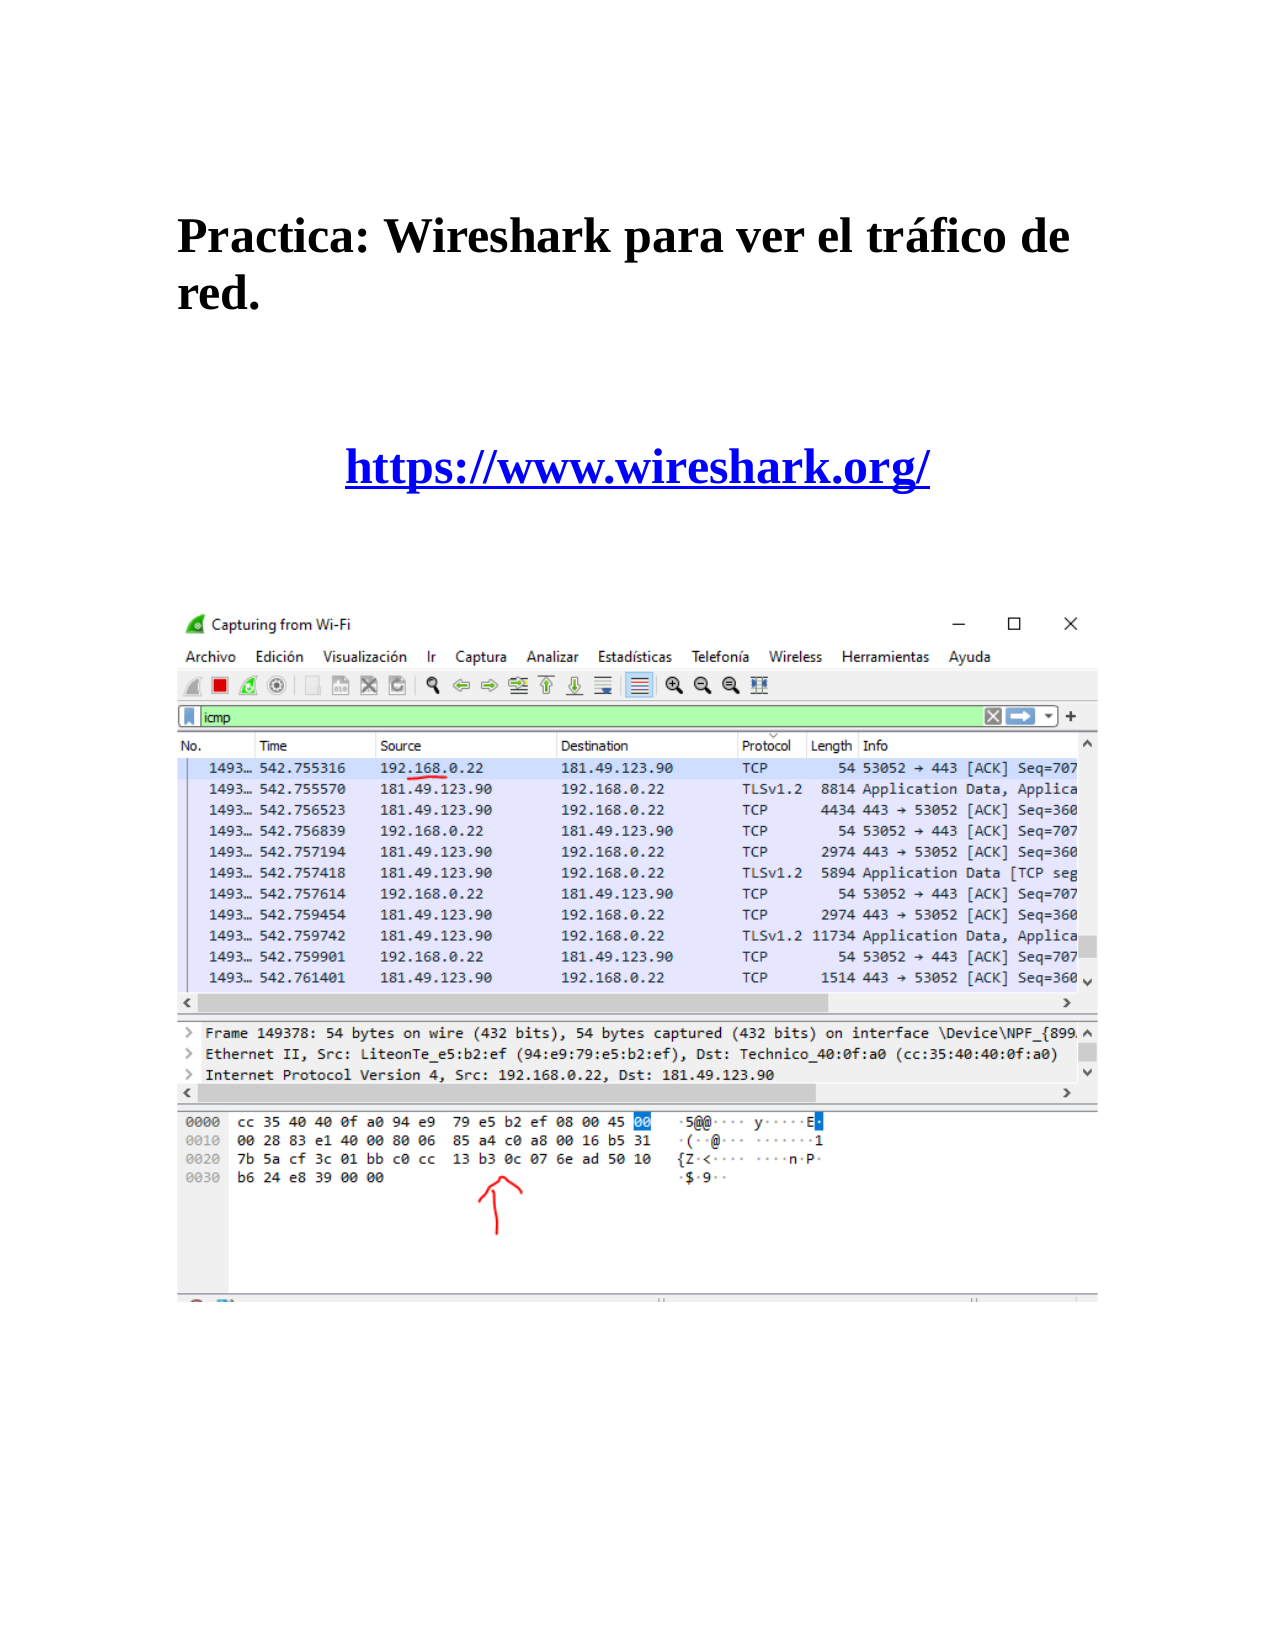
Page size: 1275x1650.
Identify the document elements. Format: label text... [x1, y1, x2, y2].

subtitle https://www.wireshark.org/ [177, 436, 1098, 494]
picture [177, 609, 1098, 1302]
subtitle Practica: Wireshark para ver el tráfico de red. [177, 206, 1098, 321]
